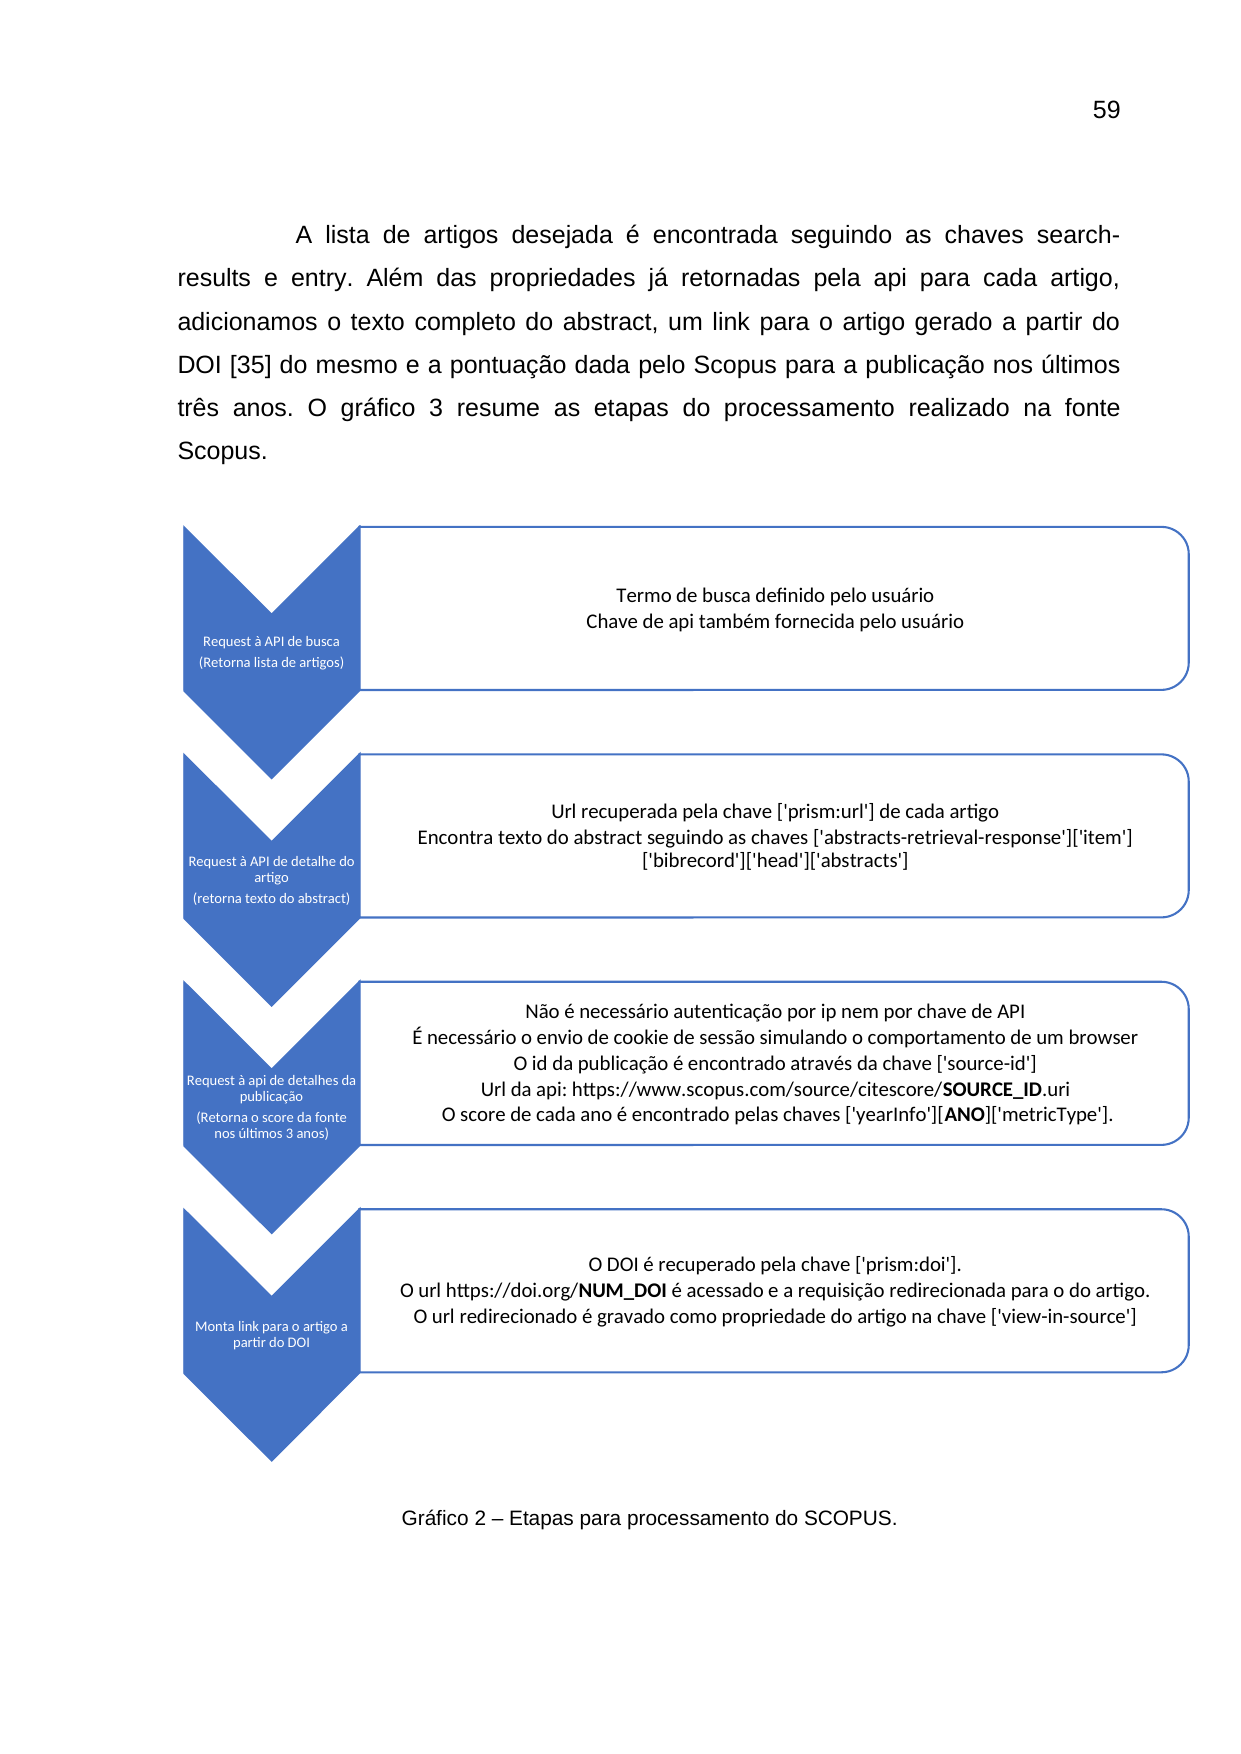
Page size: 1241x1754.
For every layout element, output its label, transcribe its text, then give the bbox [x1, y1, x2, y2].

text Gráfico 2 – Etapas para processamento do SCOPUS. [177, 1505, 1122, 1529]
text A lista de artigos desejada é encontrada seguindo as chaves search-results e entry. Além das propriedades já retornadas pela api para cada artigo, adicionamos o texto completo do abstract, um link para o artigo gerado a partir do DOI [35] do mesmo e a pontuação dada pelo Scopus para a publicação nos últimos três anos. O gráfico 3 resume as etapas do processamento realizado na fonte Scopus. [177, 220, 1122, 465]
